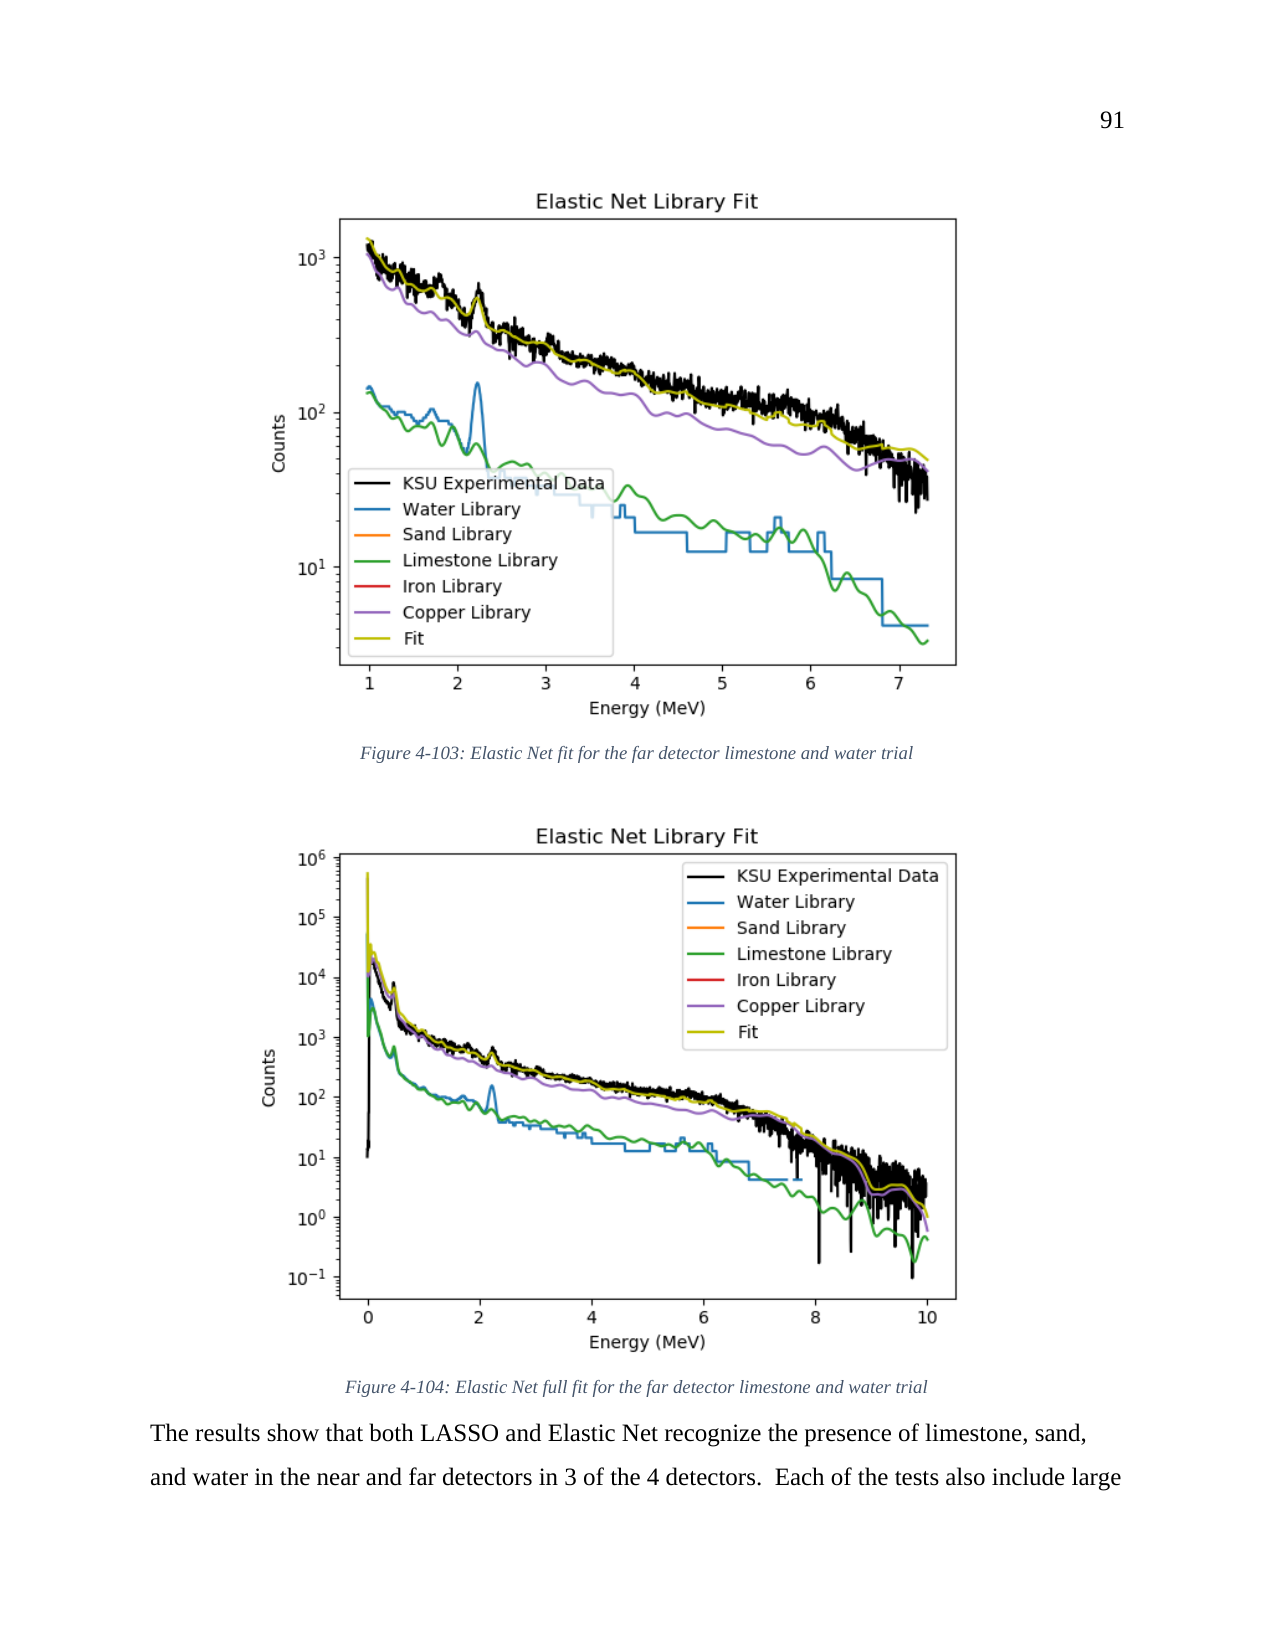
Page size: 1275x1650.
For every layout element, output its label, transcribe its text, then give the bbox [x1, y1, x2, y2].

text Figure 4-103: Elastic Net fit for the far detector limestone and water trial [150, 742, 1125, 763]
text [150, 1418, 1125, 1490]
picture [241, 784, 1034, 1362]
text Figure 4-104: Elastic Net full fit for the far detector limestone and water trial [150, 1376, 1125, 1398]
picture [241, 150, 1034, 728]
